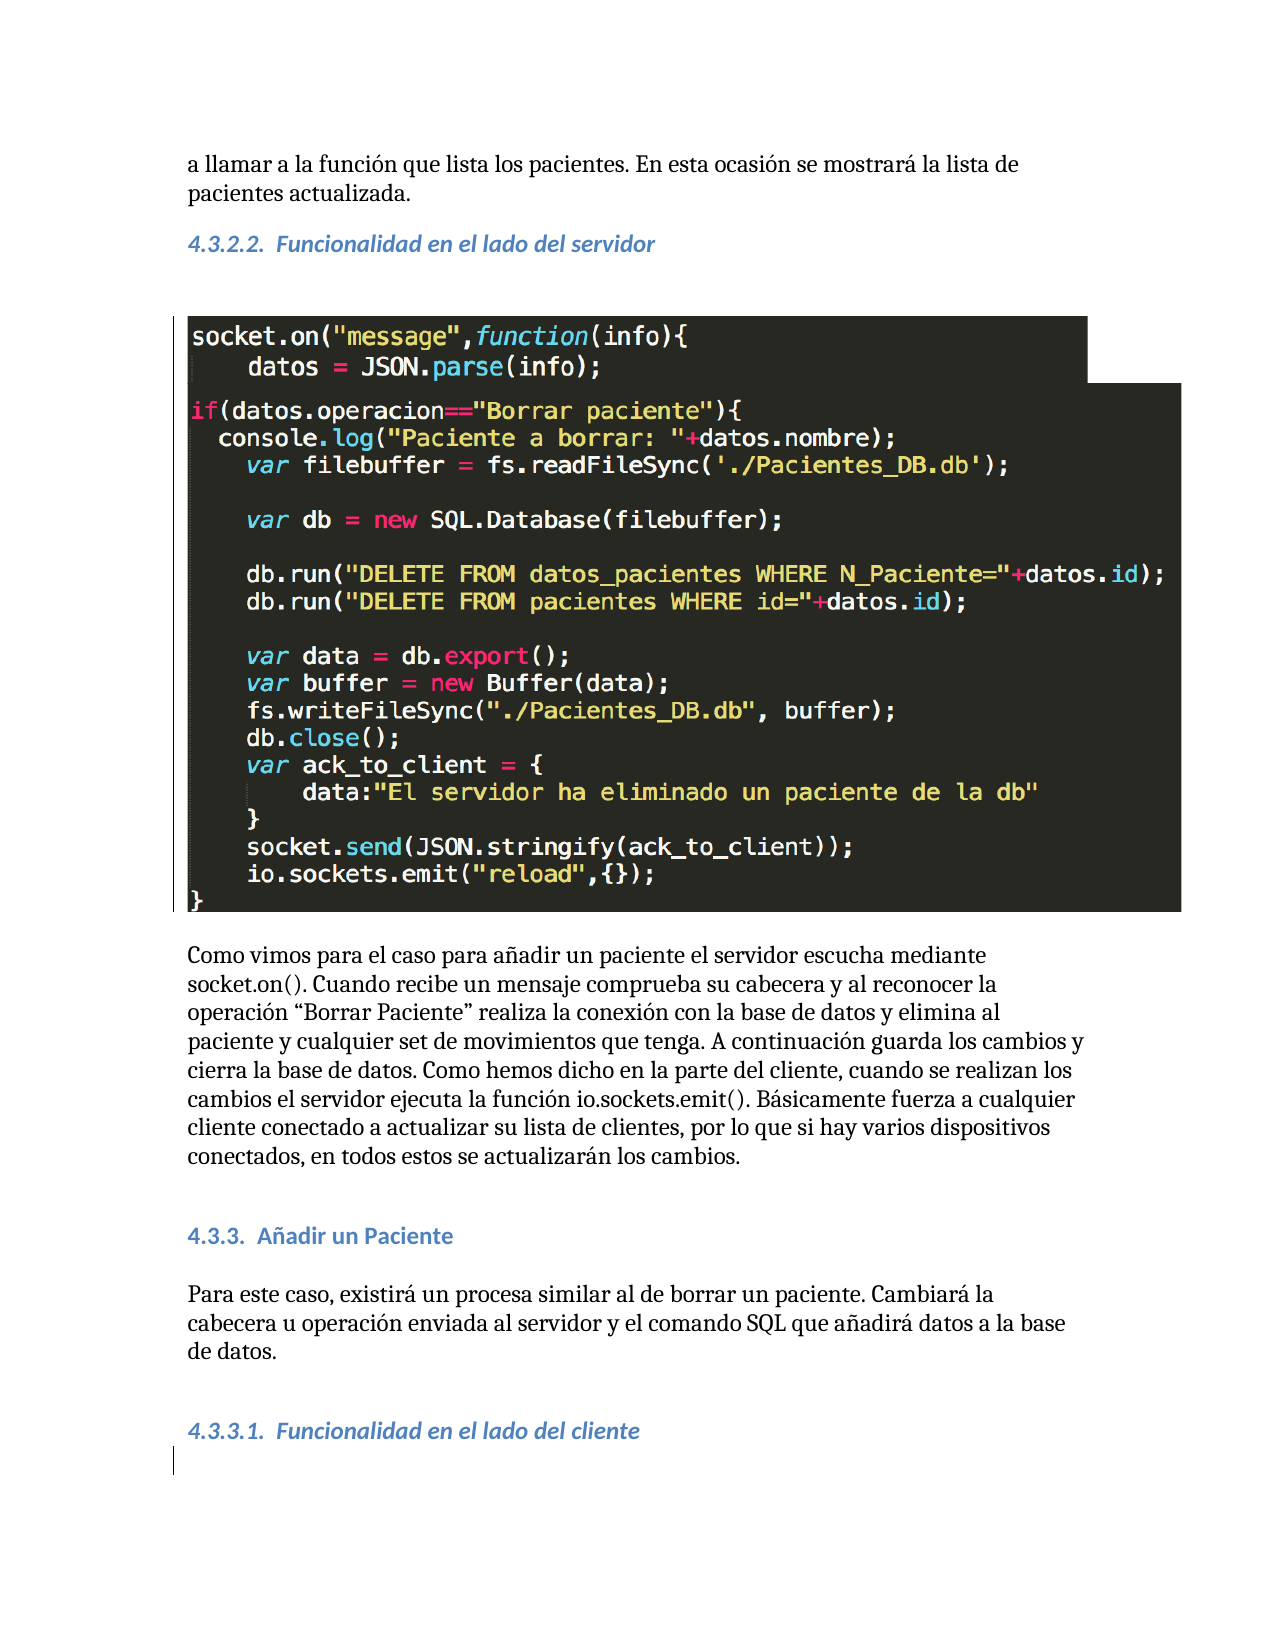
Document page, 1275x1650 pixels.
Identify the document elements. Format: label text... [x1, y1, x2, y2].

text Para este caso, existirá un procesa similar al de borrar un paciente. Cambiará la cabecera u operación enviada al servidor y el comando SQL que añadirá datos a la base de datos. [187, 1280, 1087, 1366]
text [187, 150, 1087, 207]
text Como vimos para el caso para añadir un paciente el servidor escucha mediante socket.on(). Cuando recibe un mensaje comprueba su cabecera y al reconocer la operación “Borrar Paciente” realiza la conexión con la base de datos y elimina al paciente y cualquier set de movimientos que tenga. A continuación guarda los cambios y cierra la base de datos. Como hemos dicho en la parte del cliente, cuando se realizan los cambios el servidor ejecuta la función io.sockets.emit(). Básicamente fuerza a cualquier cliente conectado a actualizar su lista de clientes, por lo que si hay varios dispositivos conectados, en todos estos se actualizarán los cambios. [187, 941, 1087, 1171]
subtitle 4.3.3.1. Funcionalidad en el lado del cliente [187, 1416, 1087, 1446]
subtitle 4.3.2.2. Funcionalidad en el lado del servidor [187, 228, 1087, 259]
picture [187, 316, 1182, 912]
subtitle 4.3.3. Añadir un Paciente [187, 1220, 1087, 1251]
